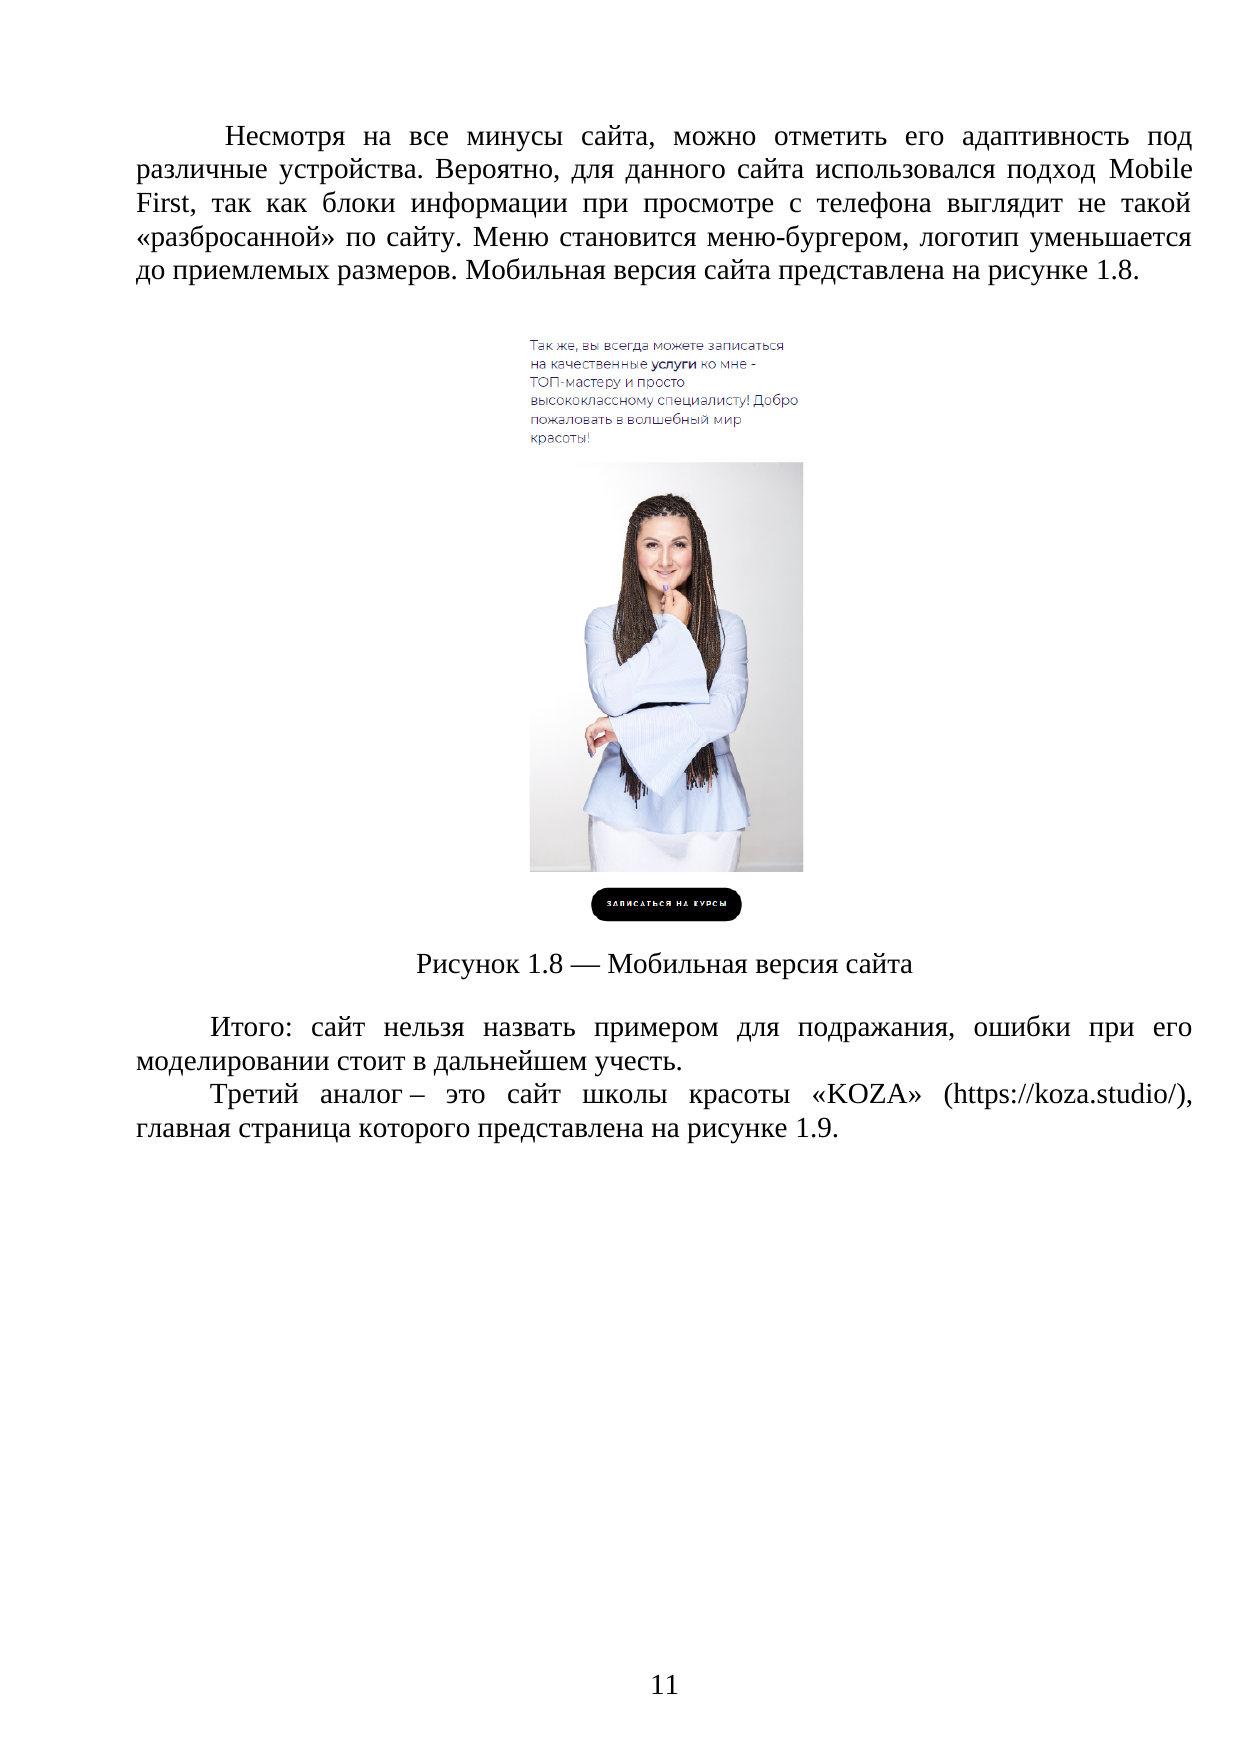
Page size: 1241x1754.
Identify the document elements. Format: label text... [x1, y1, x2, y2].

picture [514, 315, 815, 930]
list Несмотря на все минусы сайта, можно отметить его адаптивность под различные устройства. Вероятно, для данного сайта использовался подход Mobile First, так как блоки информации при просмотре с телефона выглядит не такой «разбросанной» по сайту. Меню становится меню-бургером, логотип уменьшается до приемлемых размеров. Мобильная версия сайта представлена на рисунке 1.8. [136, 118, 1193, 286]
text Итого: сайт нельзя назвать примером для подражания, ошибки при его моделировании стоит в дальнейшем учесть. [136, 1009, 1193, 1076]
text Рисунок 1.8 — Мобильная версия сайта [136, 947, 1193, 980]
list Третий аналог – это сайт школы красоты «KOZA» (https://koza.studio/), главная страница которого представлена на рисунке 1.9. [136, 1076, 1193, 1143]
